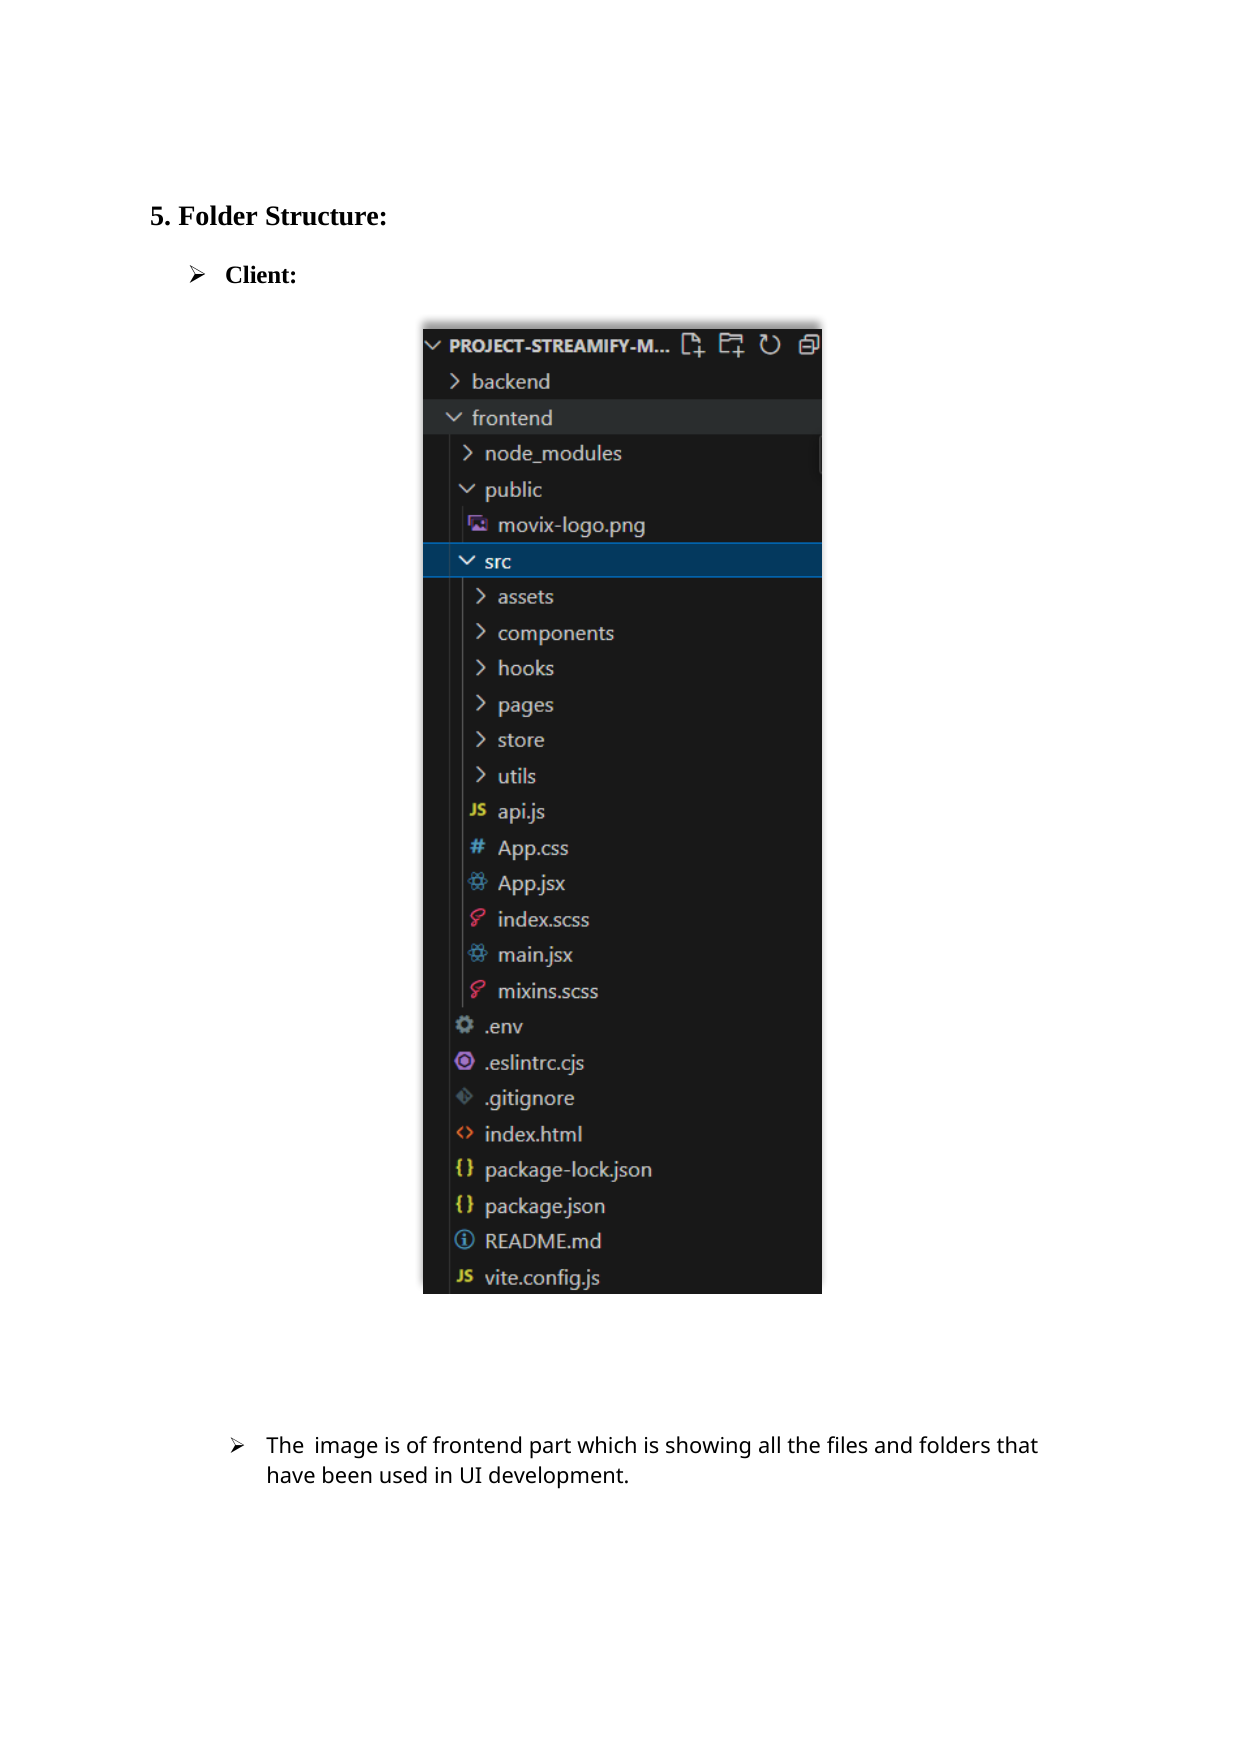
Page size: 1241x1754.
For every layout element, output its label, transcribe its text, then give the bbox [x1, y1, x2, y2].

list The image is of frontend part which is showing all the files and folders that have been used in UI development. [229, 1430, 1083, 1490]
picture [423, 329, 822, 1294]
subtitle Folder Structure: [150, 199, 1103, 231]
subtitle Client: [187, 260, 1103, 289]
